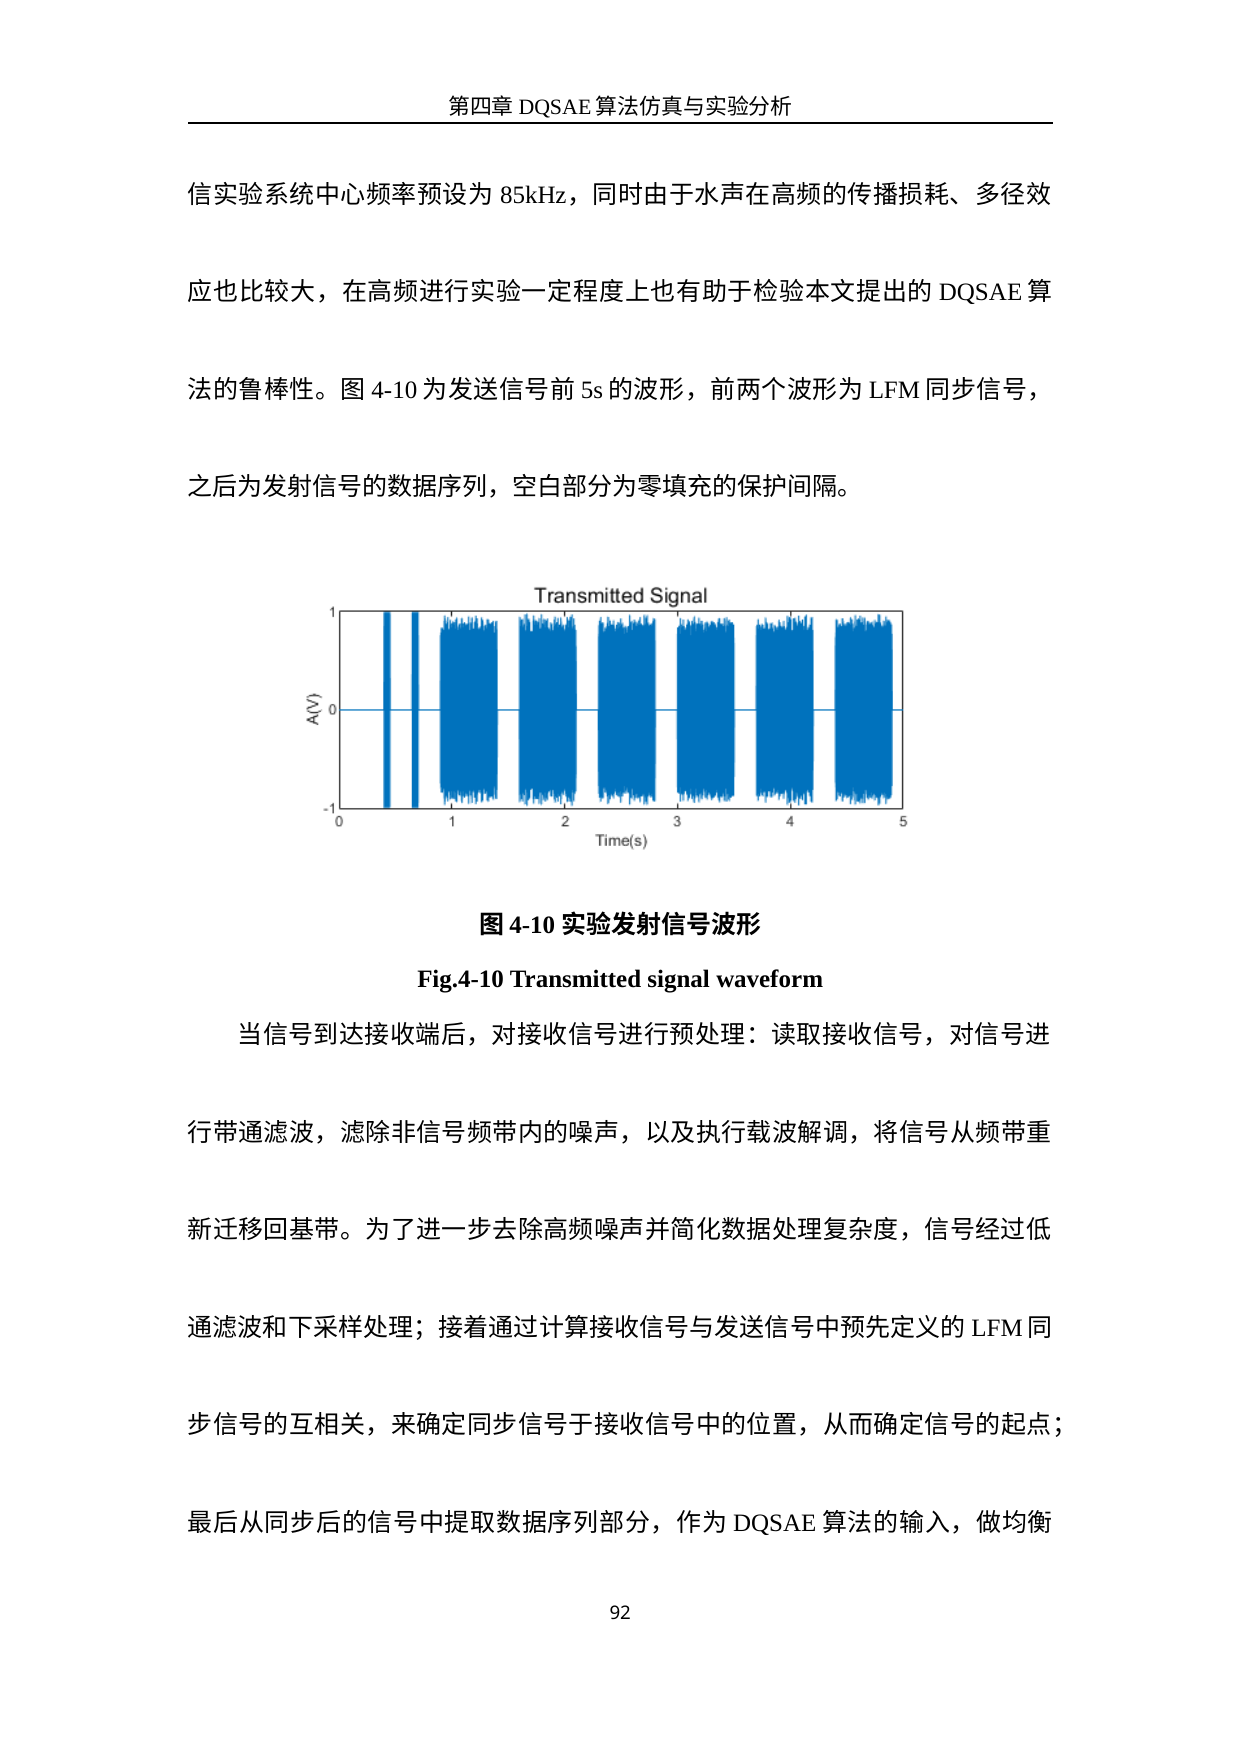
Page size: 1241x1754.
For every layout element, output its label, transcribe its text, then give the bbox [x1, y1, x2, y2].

text Fig.4-10 Transmitted signal waveform [187, 962, 1053, 994]
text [187, 160, 1053, 517]
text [187, 1000, 1053, 1553]
text 图4-10 实验发射信号波形 [187, 890, 1053, 955]
picture [295, 582, 945, 859]
